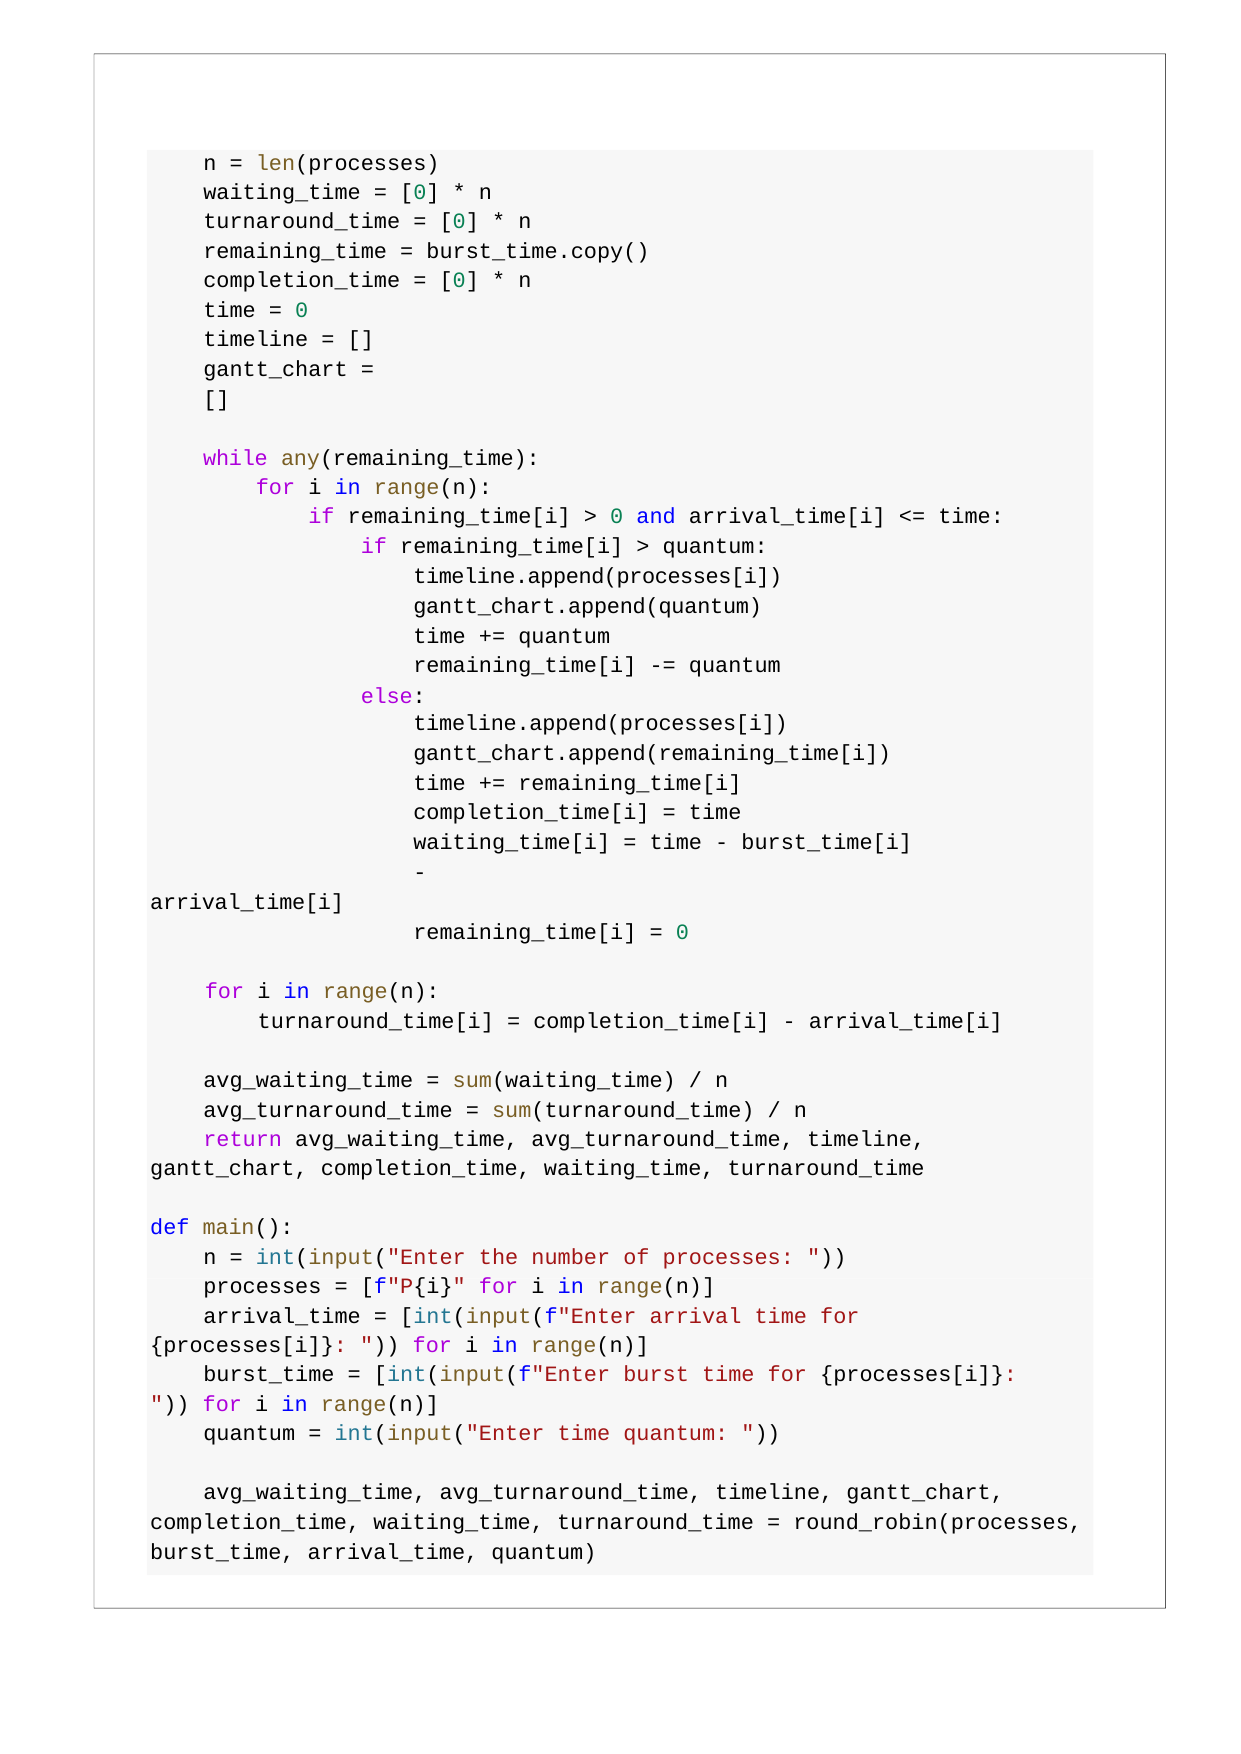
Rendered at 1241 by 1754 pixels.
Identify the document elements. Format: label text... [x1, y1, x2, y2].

text return avg_waiting_time, avg_turnaround_time, timeline, gantt_chart, completion_time, waiting_time, turnaround_time [150, 1128, 953, 1182]
text arrival_time[i] [150, 891, 1128, 916]
text n = len(processes) waiting_time = [0] * n turnaround_time = [0] * n [203, 152, 541, 235]
text while any(remaining_time): for i in range(n): [203, 447, 541, 501]
text turnaround_time[i] = completion_time[i] - arrival_time[i] [201, 1010, 1059, 1035]
text timeline.append(processes[i]) gantt_chart.append(quantum) time += quantum remaining_time[i] -= quantum [413, 566, 812, 679]
text avg_waiting_time = sum(waiting_time) / n avg_turnaround_time = sum(turnaround_time) / n [203, 1069, 953, 1123]
text arrival_time = [int(input(f"Enter arrival time for {processes[i]}: ")) for i in range(n)] [150, 1305, 1069, 1359]
text remaining_time[i] = 0 [413, 921, 1128, 946]
text avg_waiting_time, avg_turnaround_time, timeline, gantt_chart, completion_time, waiting_time, turnaround_time = round_robin(processes, burst_time, arrival_time, quantum) [150, 1482, 1128, 1566]
text burst_time = [int(input(f"Enter burst time for {processes[i]}: ")) for i in range(n)] [150, 1364, 1069, 1418]
text quantum = int(input("Enter time quantum: ")) [203, 1422, 1128, 1447]
text else: [361, 685, 1128, 710]
text time = 0 timeline = [] gantt_chart = [] [203, 299, 409, 413]
text if remaining_time[i] > 0 and arrival_time[i] <= time: if remaining_time[i] > quantum: [308, 506, 1017, 560]
text timeline.append(processes[i]) gantt_chart.append(remaining_time[i]) time += remaining_time[i] completion_time[i] = time waiting_time[i] = time - burst_time[i] - [413, 712, 936, 886]
text def main(): [150, 1216, 1128, 1241]
text for i in range(n): [204, 980, 1128, 1005]
text n = int(input("Enter the number of processes: ")) processes = [f"P{i}" for i in range(n)] [203, 1246, 953, 1300]
text remaining_time = burst_time.copy() completion_time = [0] * n [203, 240, 703, 294]
